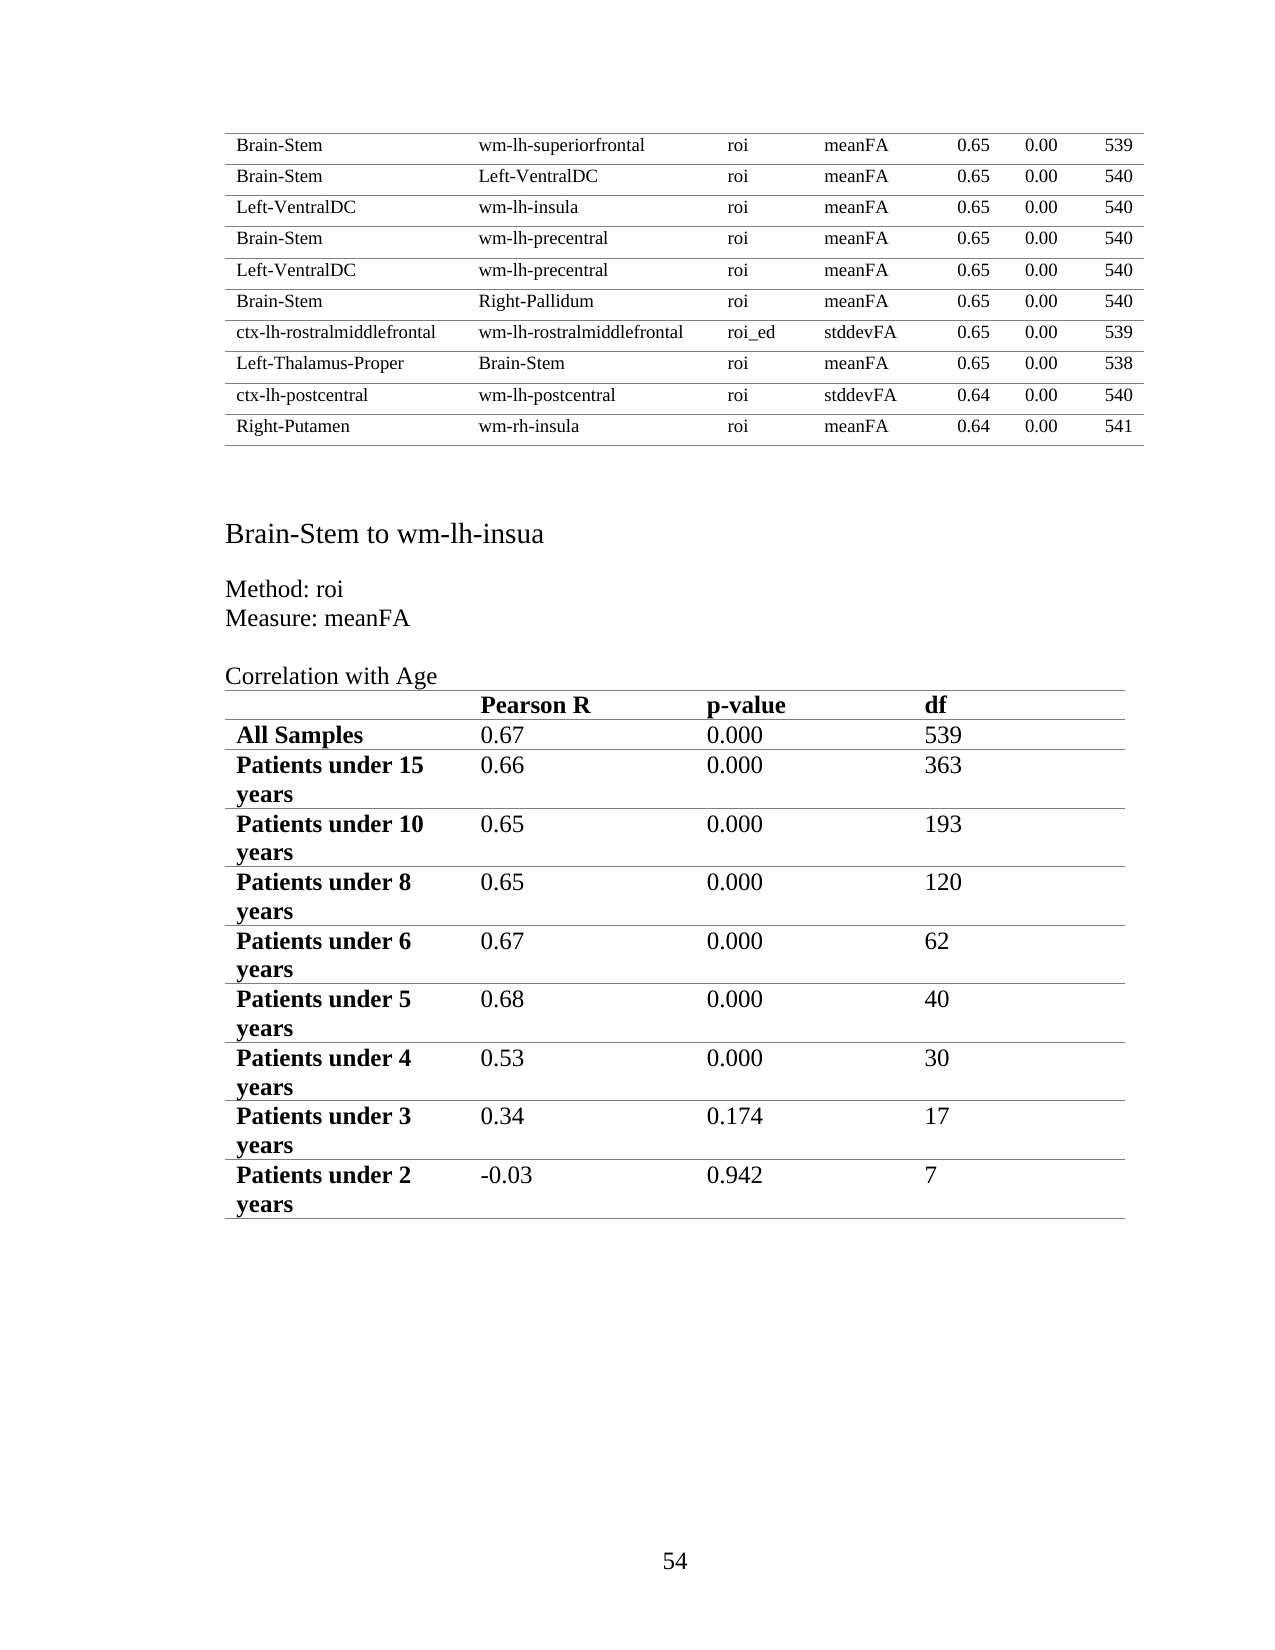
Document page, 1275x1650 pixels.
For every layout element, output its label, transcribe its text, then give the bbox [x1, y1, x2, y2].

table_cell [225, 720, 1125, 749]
subtitle Brain-Stem to wm-lh-insua [225, 516, 1125, 549]
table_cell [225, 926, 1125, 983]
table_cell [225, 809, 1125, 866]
text Measure: meanFA [225, 603, 1125, 632]
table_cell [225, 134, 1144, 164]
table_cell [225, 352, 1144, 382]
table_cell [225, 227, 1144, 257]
text Method: roi [225, 574, 1125, 603]
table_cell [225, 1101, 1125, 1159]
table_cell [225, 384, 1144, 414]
text Correlation with Age [225, 661, 1125, 689]
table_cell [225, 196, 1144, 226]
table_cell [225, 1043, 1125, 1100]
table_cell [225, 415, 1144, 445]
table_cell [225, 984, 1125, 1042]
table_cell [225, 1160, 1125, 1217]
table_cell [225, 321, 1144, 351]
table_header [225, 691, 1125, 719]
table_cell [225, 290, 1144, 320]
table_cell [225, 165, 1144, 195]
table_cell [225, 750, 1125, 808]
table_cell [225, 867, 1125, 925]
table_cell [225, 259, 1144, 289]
